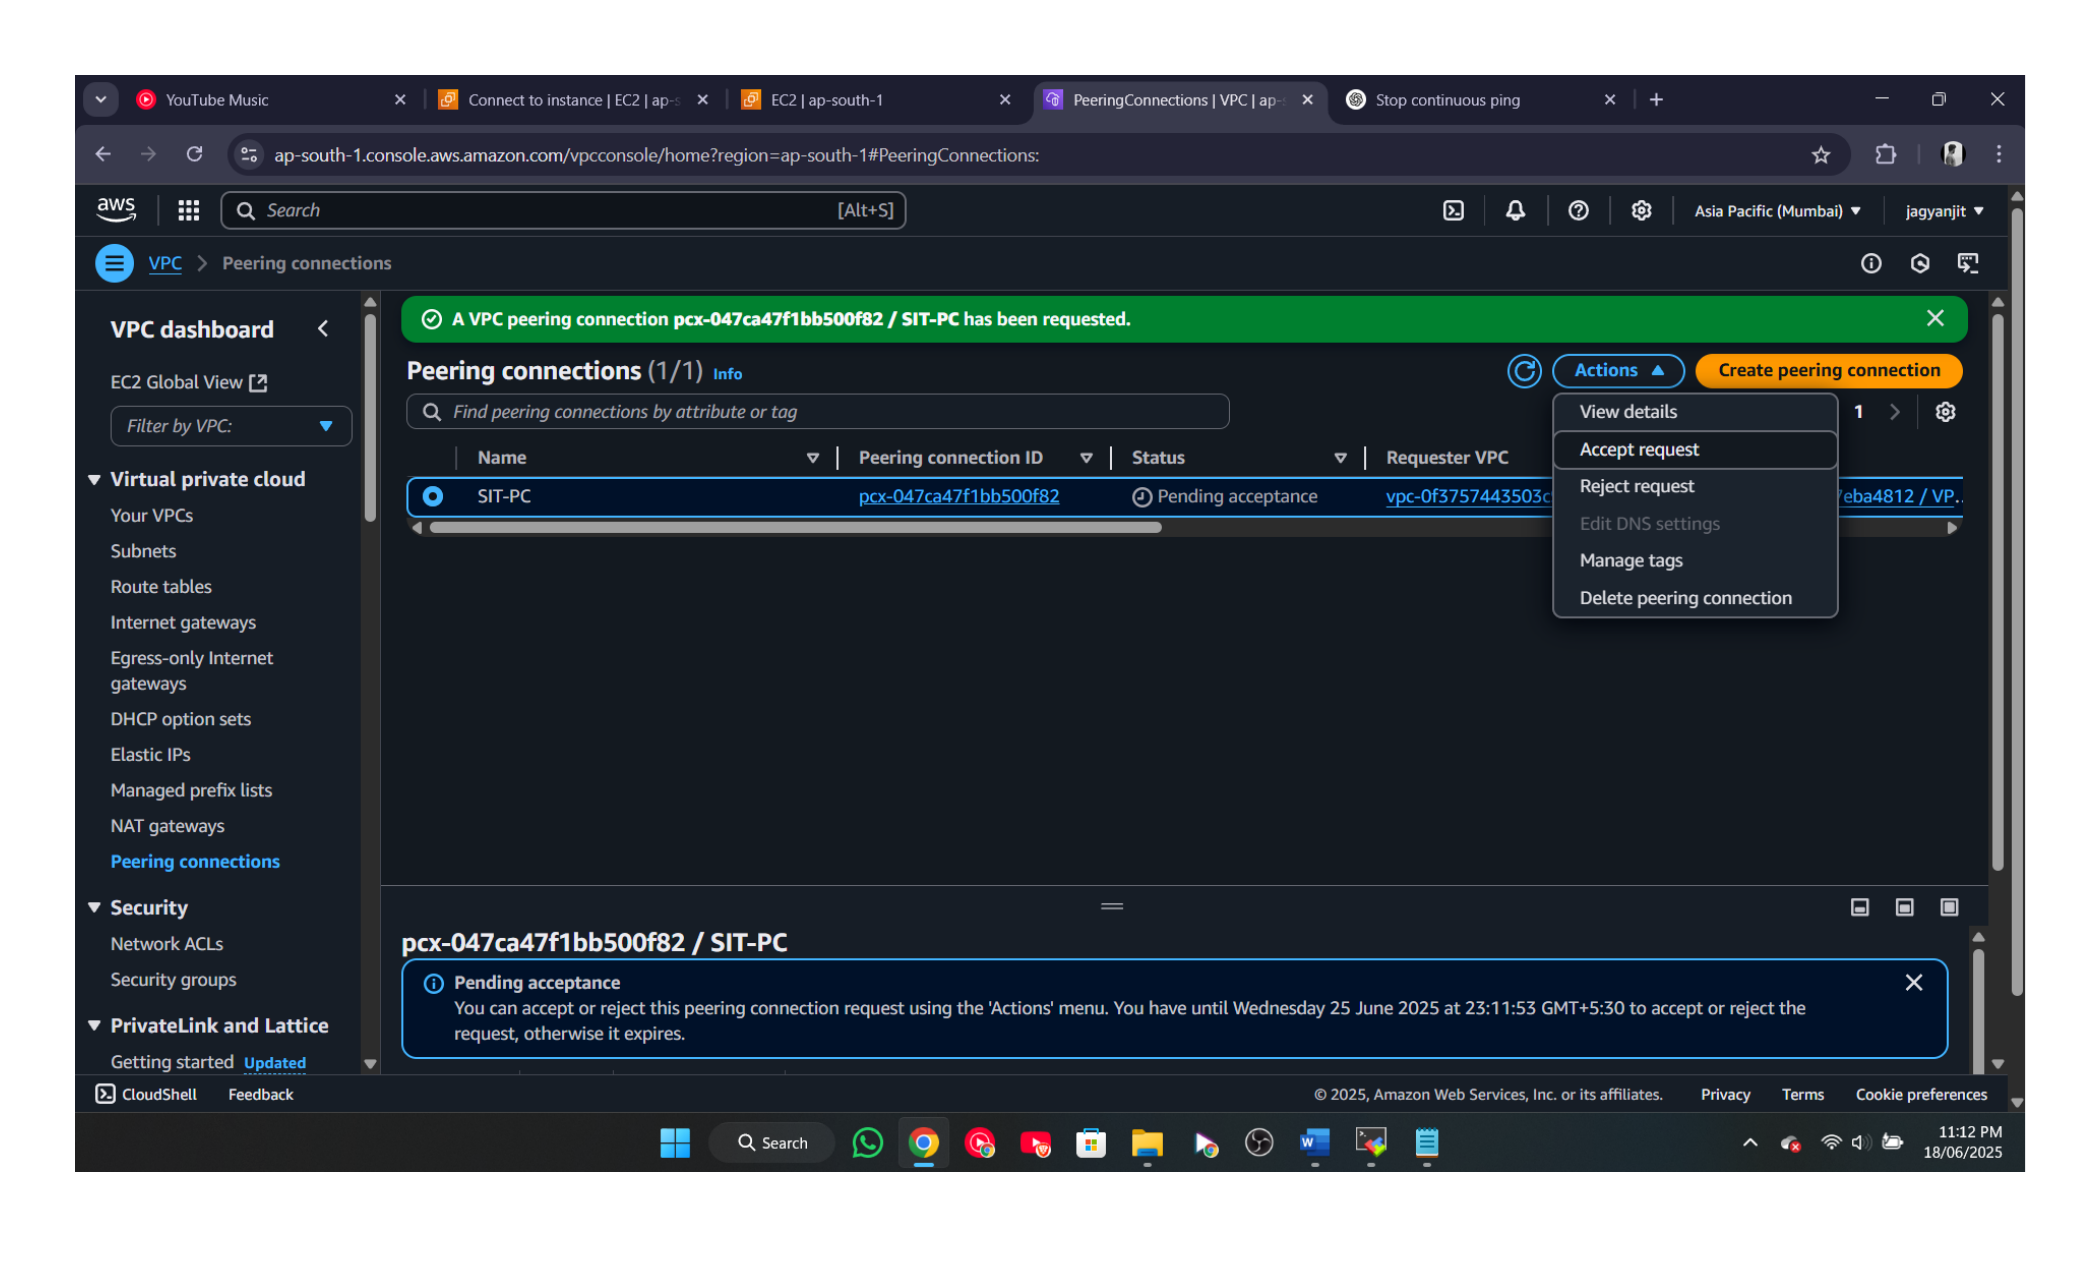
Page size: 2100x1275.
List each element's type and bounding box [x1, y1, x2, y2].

picture [75, 75, 2026, 1172]
